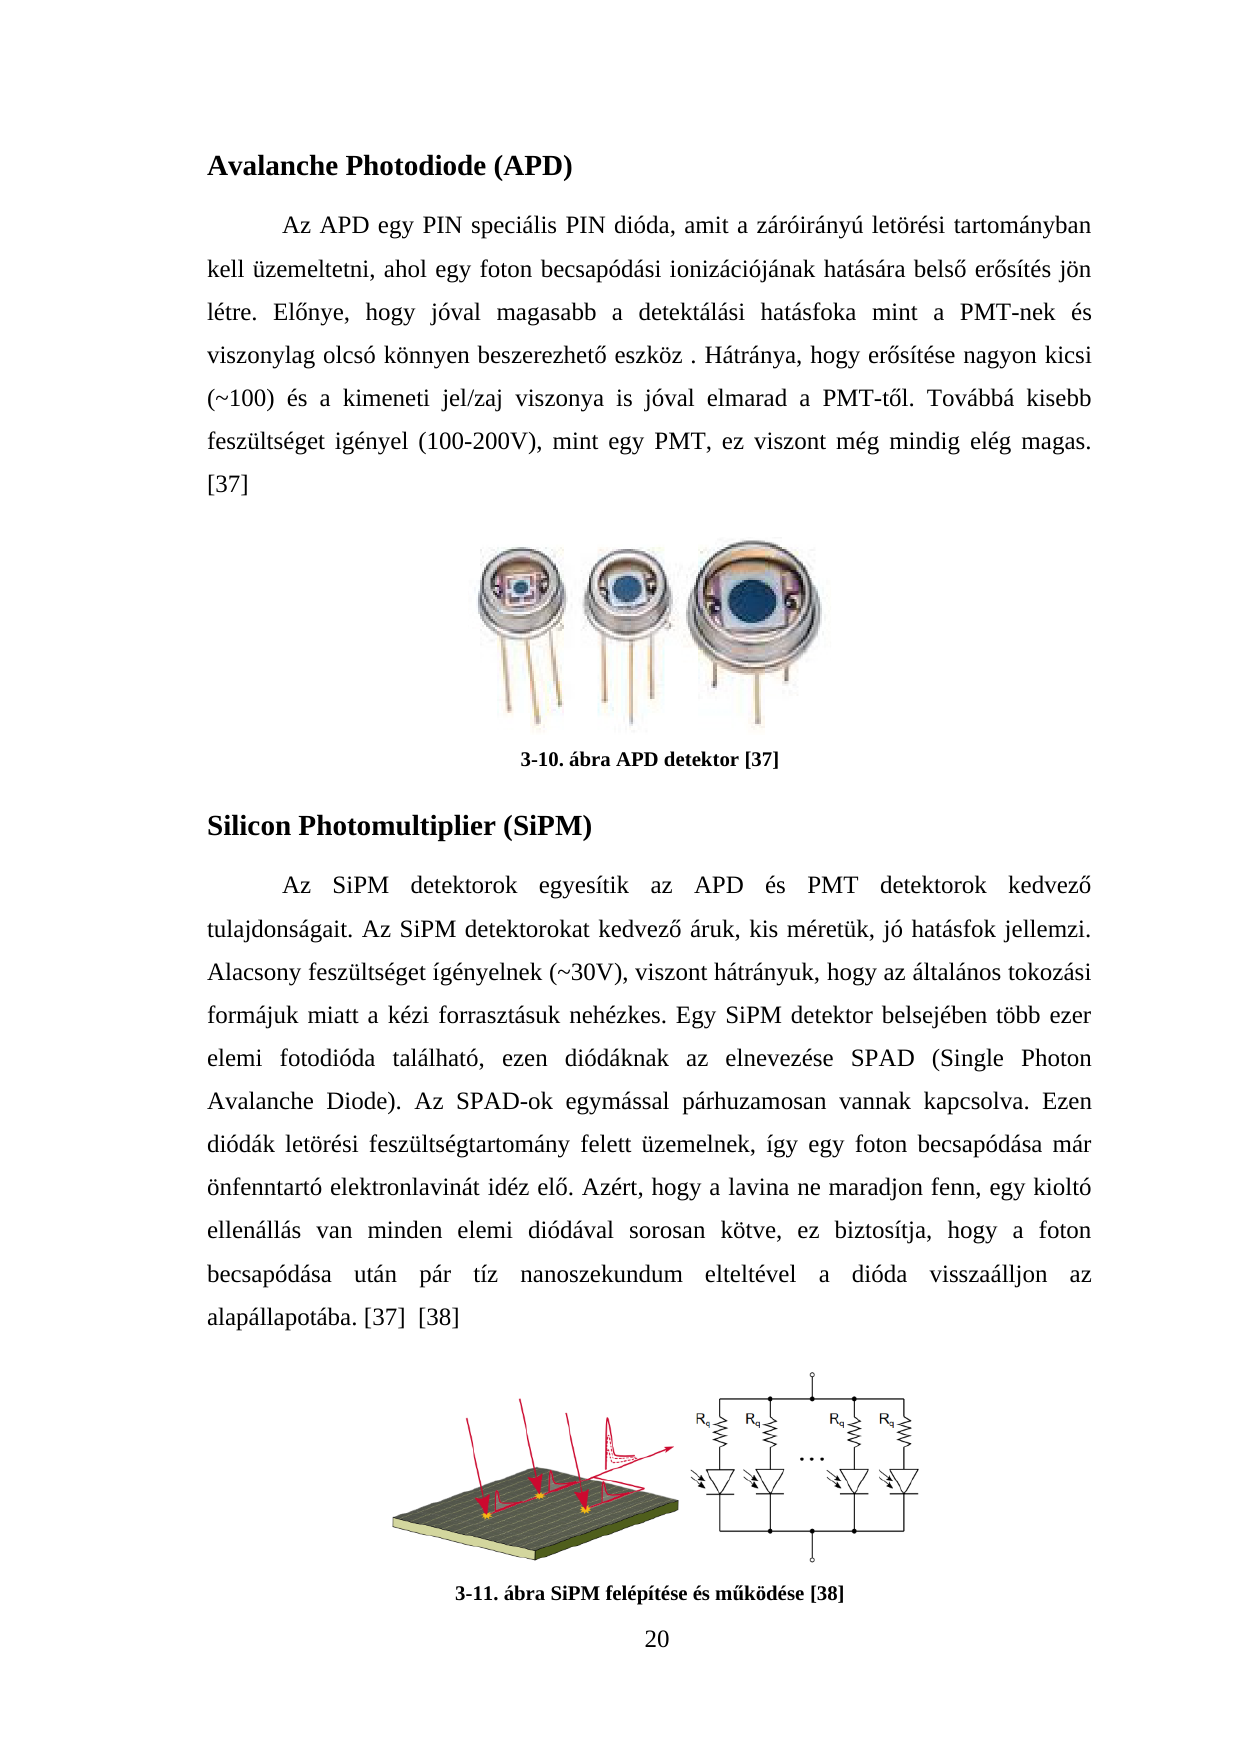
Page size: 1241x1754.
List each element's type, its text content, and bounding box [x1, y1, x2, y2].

text Az APD egy PIN speciális PIN dióda, amit a záróirányú letörési tartományban kell üzemeltetni, ahol egy foton becsapódási ionizációjának hatására belső erősítés jön létre. Előnye, hogy jóval magasabb a detektálási hatásfoka mint a PMT-nek és viszonylag olcsó könnyen beszerezhető eszköz . Hátránya, hogy erősítése nagyon kicsi (~100) és a kimeneti jel/zaj viszonya is jóval elmarad a PMT-től. Továbbá kisebb feszültséget igényel (100-200V), mint egy PMT, ez viszont még mindig elég magas.[37] [207, 211, 1092, 498]
picture [377, 1370, 922, 1569]
text Silicon Photomultiplier (SiPM) [207, 808, 1092, 841]
text -. ábra APD detektor [37] [207, 747, 1092, 771]
picture [468, 537, 832, 735]
text 3-. ábra SiPM felépítése és működése [38] [207, 1581, 1092, 1605]
text Az SiPM detektorok egyesítik az APD és PMT detektorok kedvező tulajdonságait. Az SiPM detektorokat kedvező áruk, kis méretük, jó hatásfok jellemzi. Alacsony feszültséget ígényelnek (~30V), viszont hátrányuk, hogy az általános tokozási formájuk miatt a kézi forrasztásuk nehézkes. Egy SiPM detektor belsejében több ezer elemi fotodióda található, ezen diódáknak az elnevezése SPAD (Single Photon Avalanche Diode). Az SPAD-ok egymással párhuzamosan vannak kapcsolva. Ezen diódák letörési feszültségtartomány felett üzemelnek, így egy foton becsapódása már önfenntartó elektronlavinát idéz elő. Azért, hogy a lavina ne maradjon fenn, egy kioltó ellenállás van minden elemi diódával sorosan kötve, ez biztosítja, hogy a foton becsapódása után pár tíz nanoszekundum elteltével a dióda visszaálljon az alapállapotába. [37] [38] [207, 871, 1092, 1331]
text Avalanche Photodiode (APD) [207, 148, 1092, 181]
